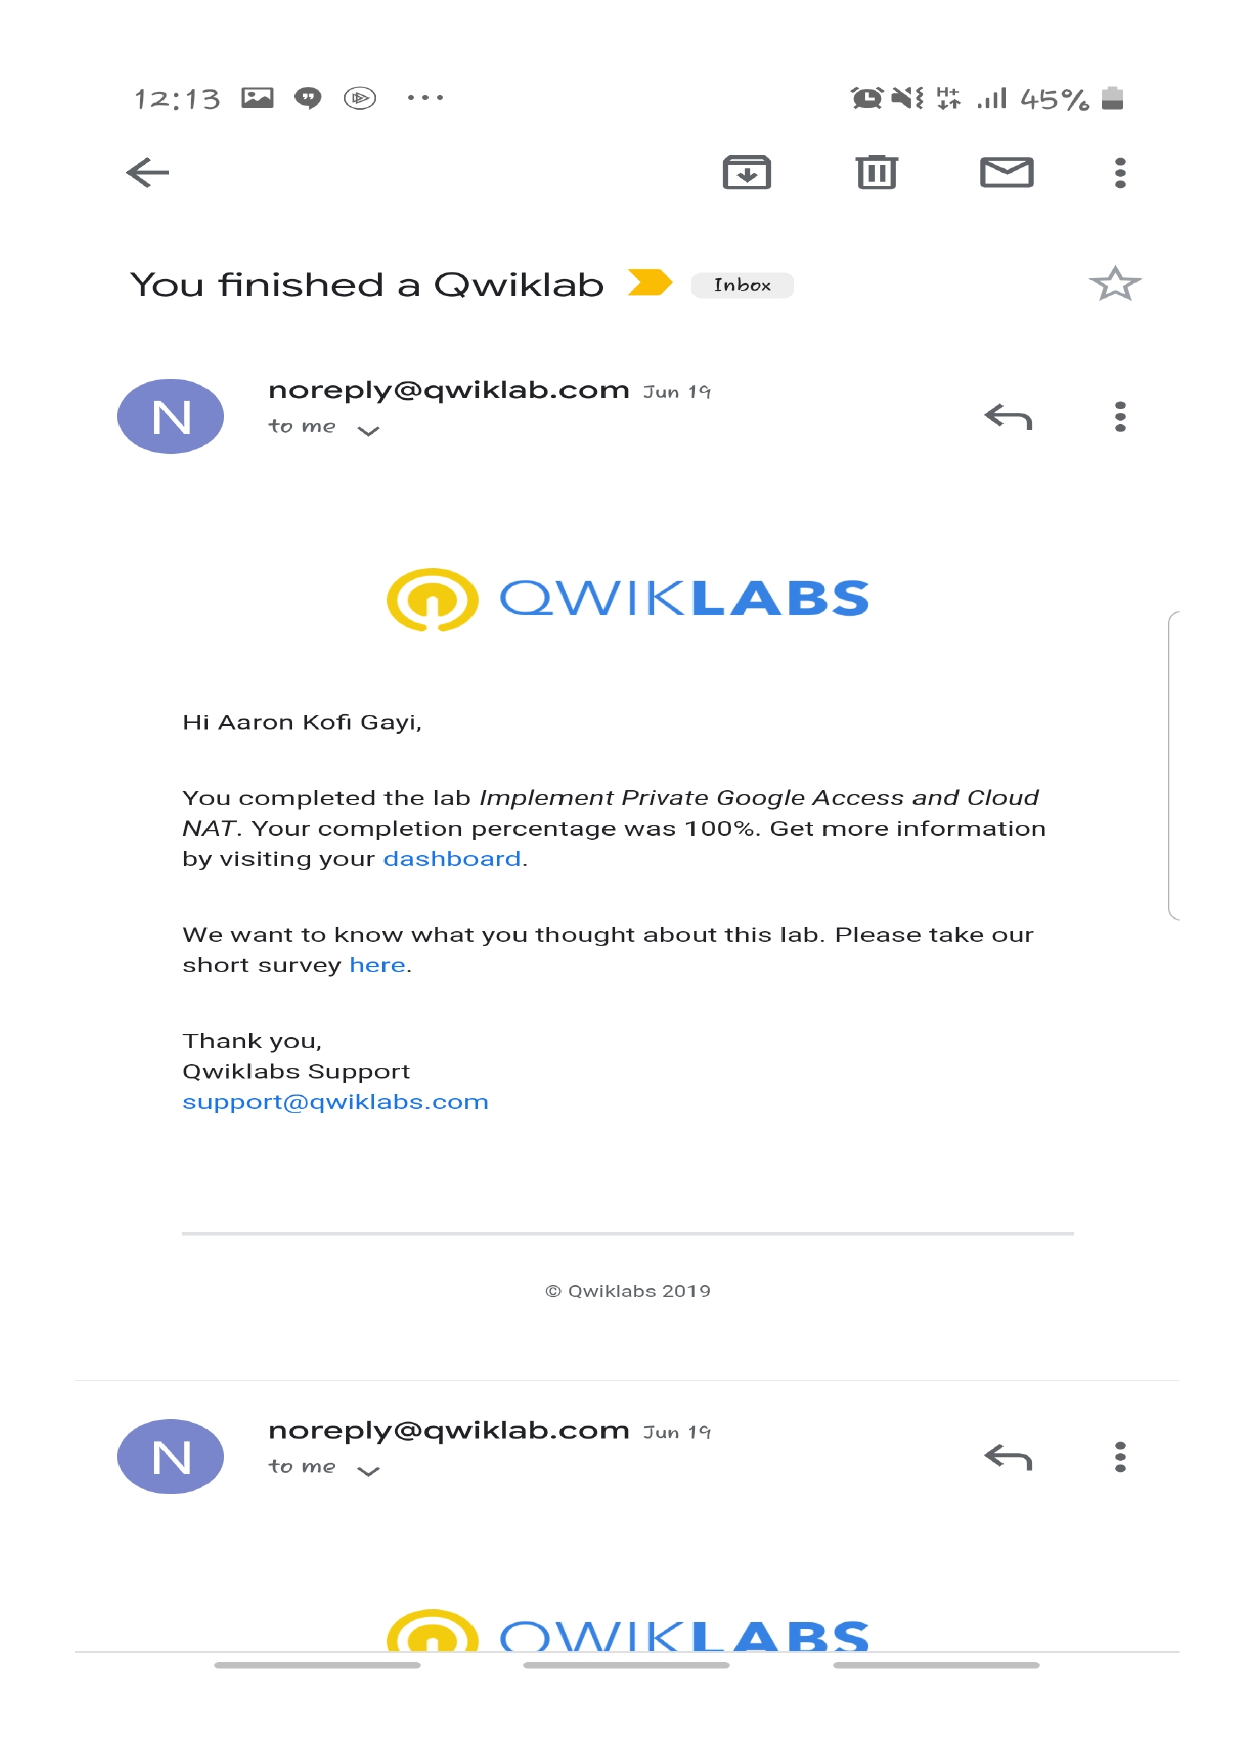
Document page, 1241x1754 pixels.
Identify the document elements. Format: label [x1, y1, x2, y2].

picture [75, 75, 1180, 1679]
